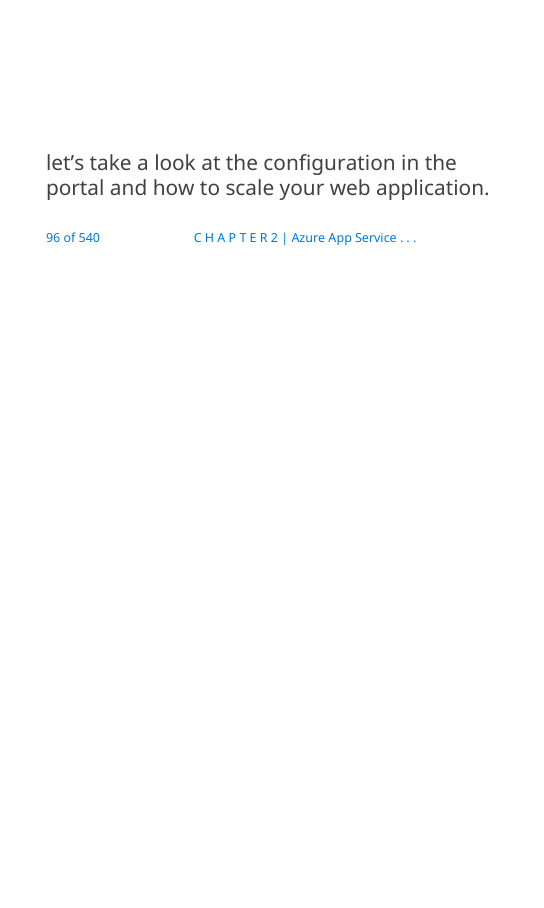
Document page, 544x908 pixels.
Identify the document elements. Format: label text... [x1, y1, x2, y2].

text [46, 150, 493, 202]
text 96 of 540 C H A P T E R 2 | Azure App Service . . . [46, 229, 493, 246]
